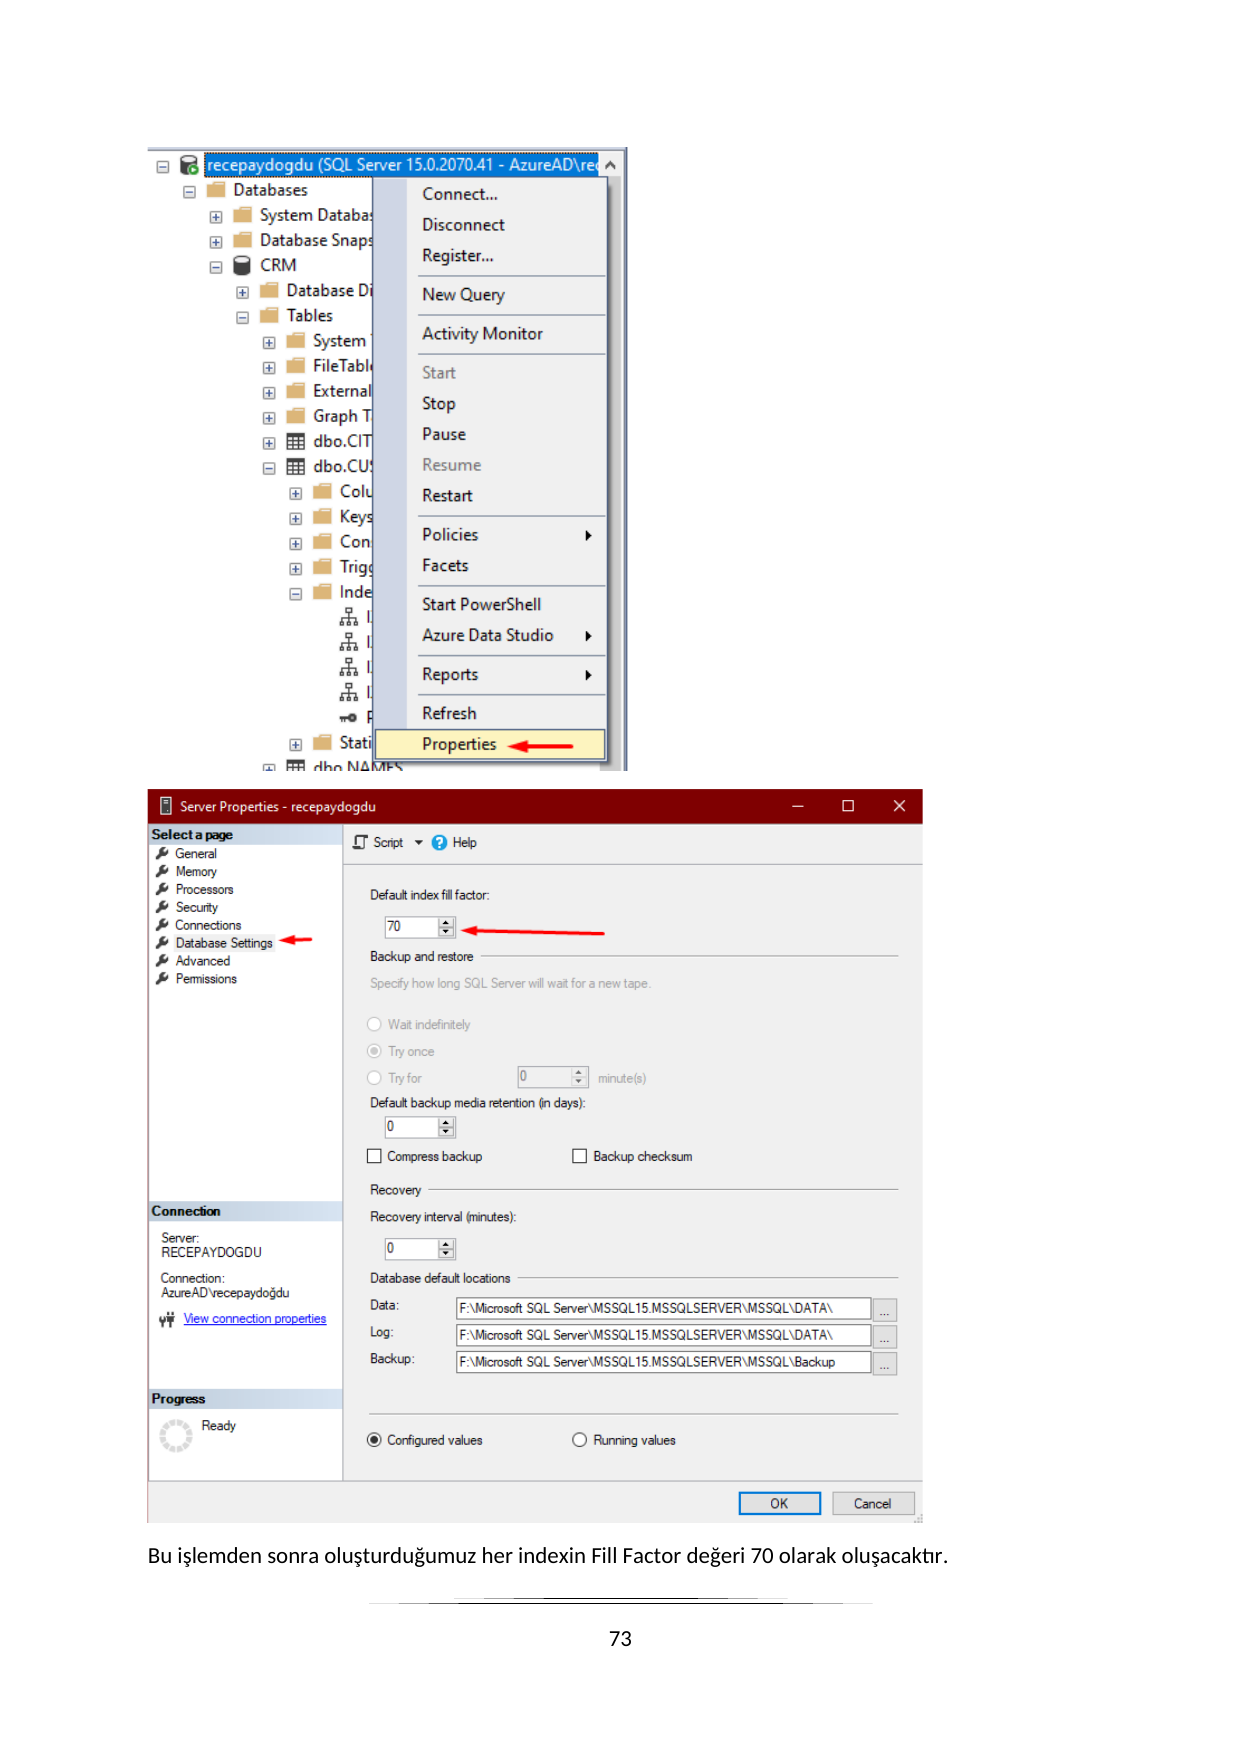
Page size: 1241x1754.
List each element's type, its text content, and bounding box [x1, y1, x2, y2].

text Bu işlemden sonra oluşturduğumuz her indexin Fill Factor değeri 70 olarak oluşacaktır. [148, 1541, 1093, 1569]
picture [147, 147, 628, 771]
picture [147, 789, 923, 1523]
